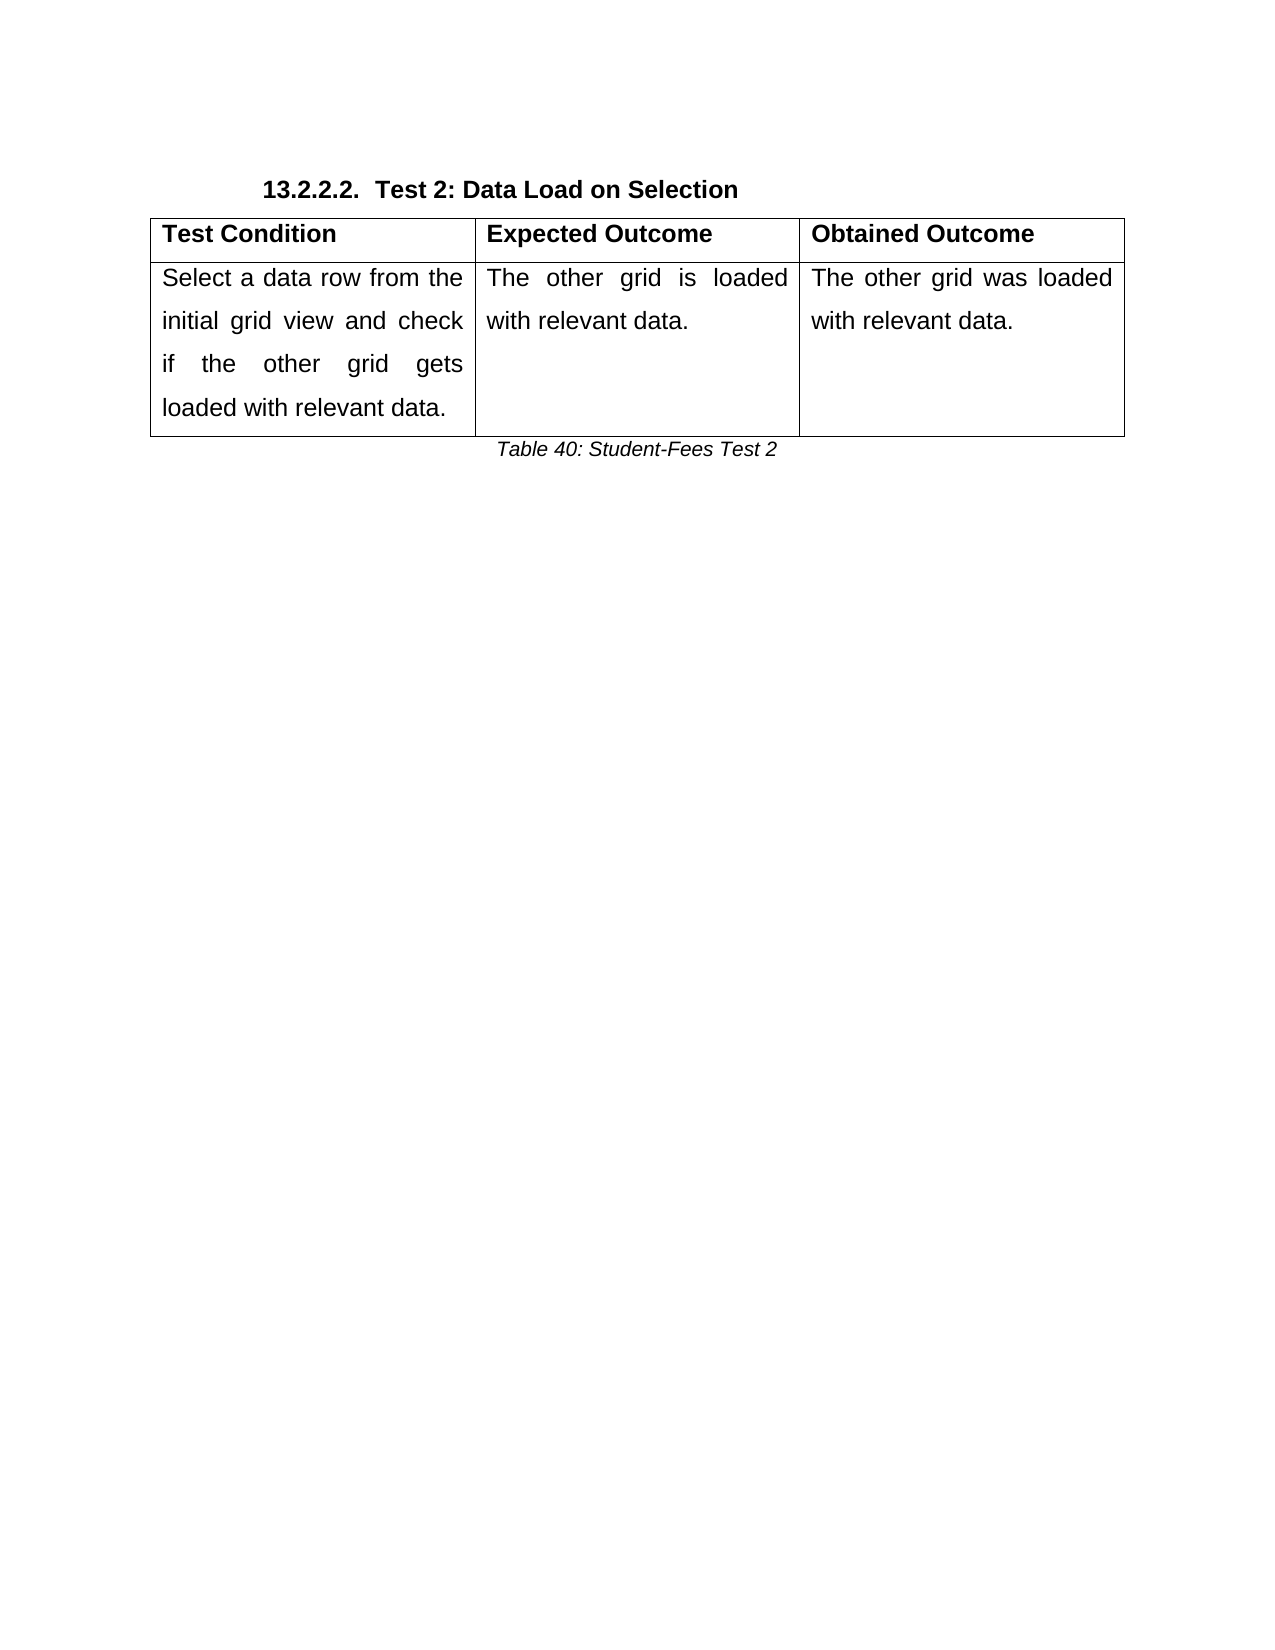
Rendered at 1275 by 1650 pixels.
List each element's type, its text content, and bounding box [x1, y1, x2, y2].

table_header Expected Outcome [476, 219, 799, 262]
table_header Obtained Outcome [800, 219, 1124, 262]
subtitle Test 2: Data Load on Selection [262, 175, 1125, 204]
table_cell The other grid was loaded with relevant data. [800, 263, 1124, 436]
table_header Test Condition [151, 219, 475, 262]
text Table : Student-Fees Test 2 [150, 437, 1125, 461]
table_cell The other grid is loaded with relevant data. [476, 263, 799, 436]
table_cell Select a data row from the initial grid view and check if the other grid gets loaded with relevant data. [151, 263, 475, 436]
